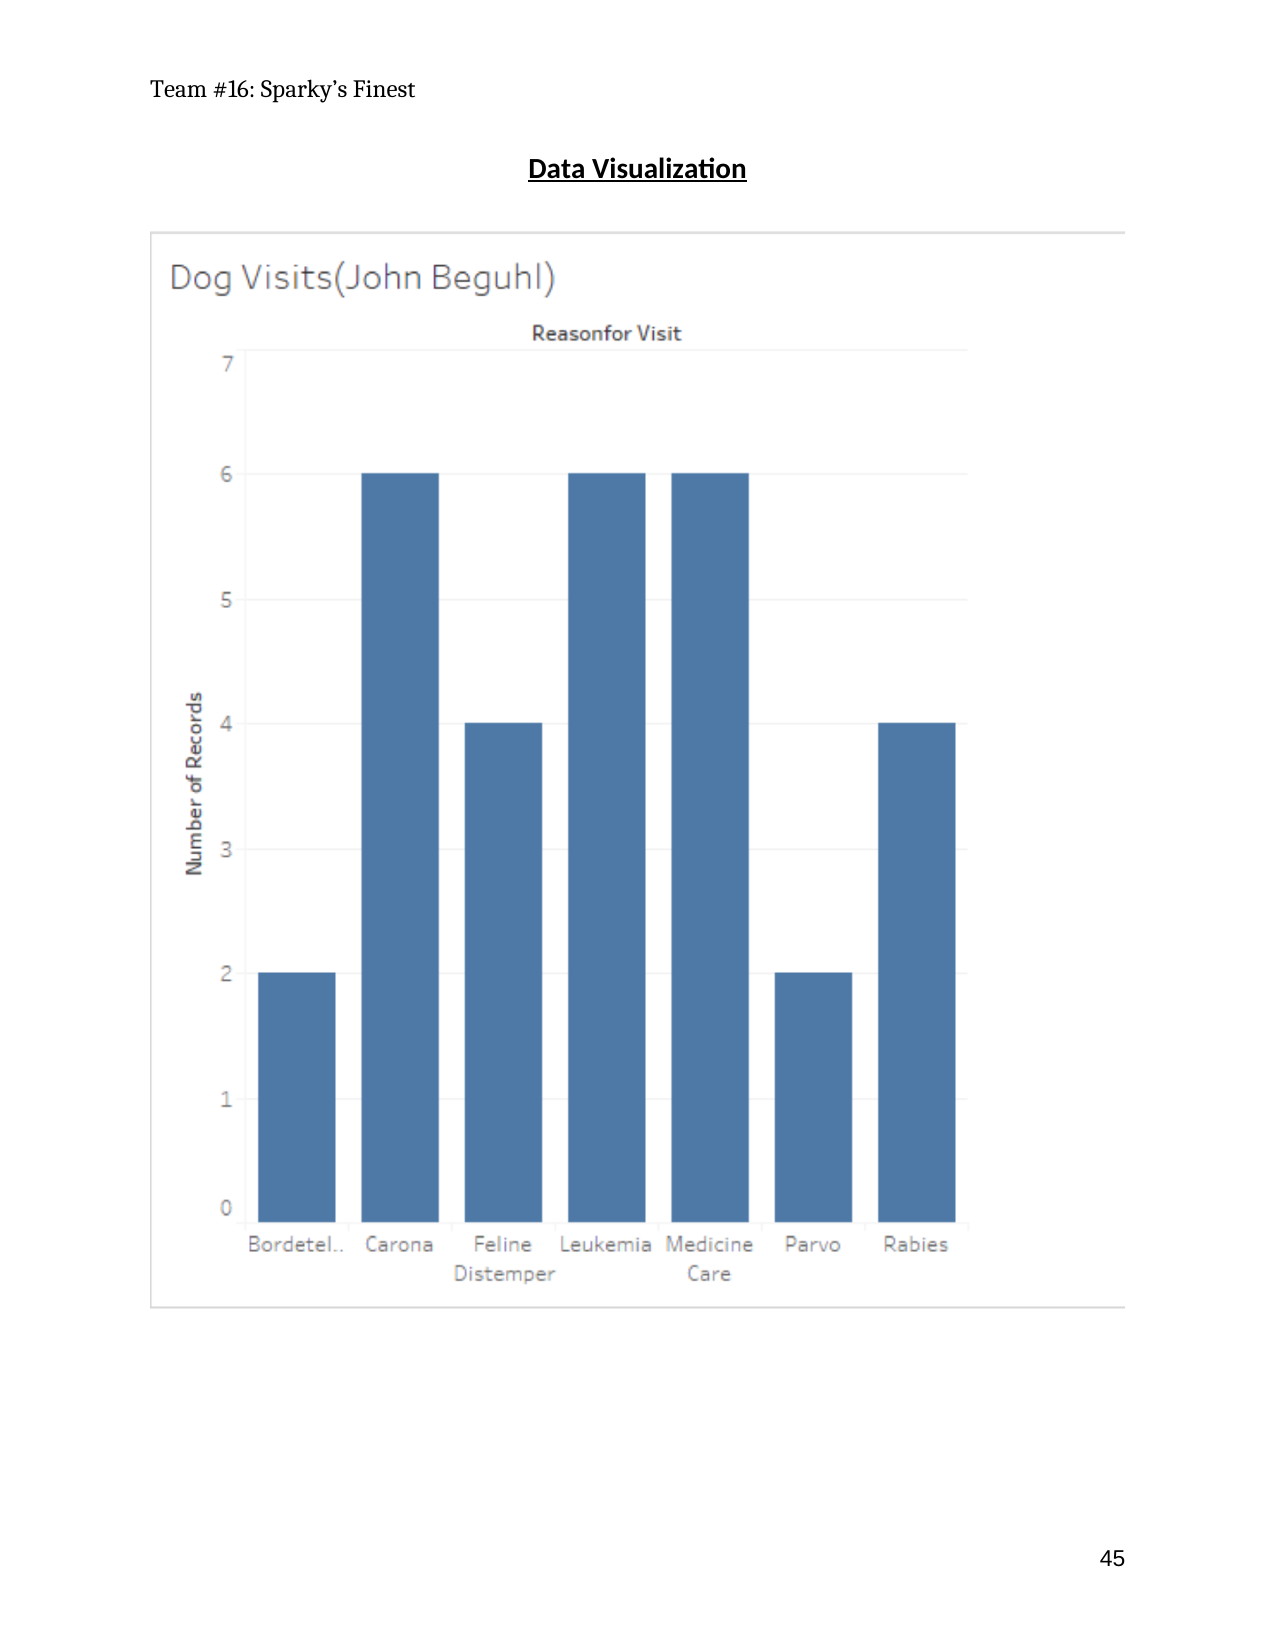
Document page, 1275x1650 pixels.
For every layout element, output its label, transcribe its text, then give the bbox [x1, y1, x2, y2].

text Data Visualization [150, 150, 1125, 186]
picture [150, 231, 1125, 1309]
